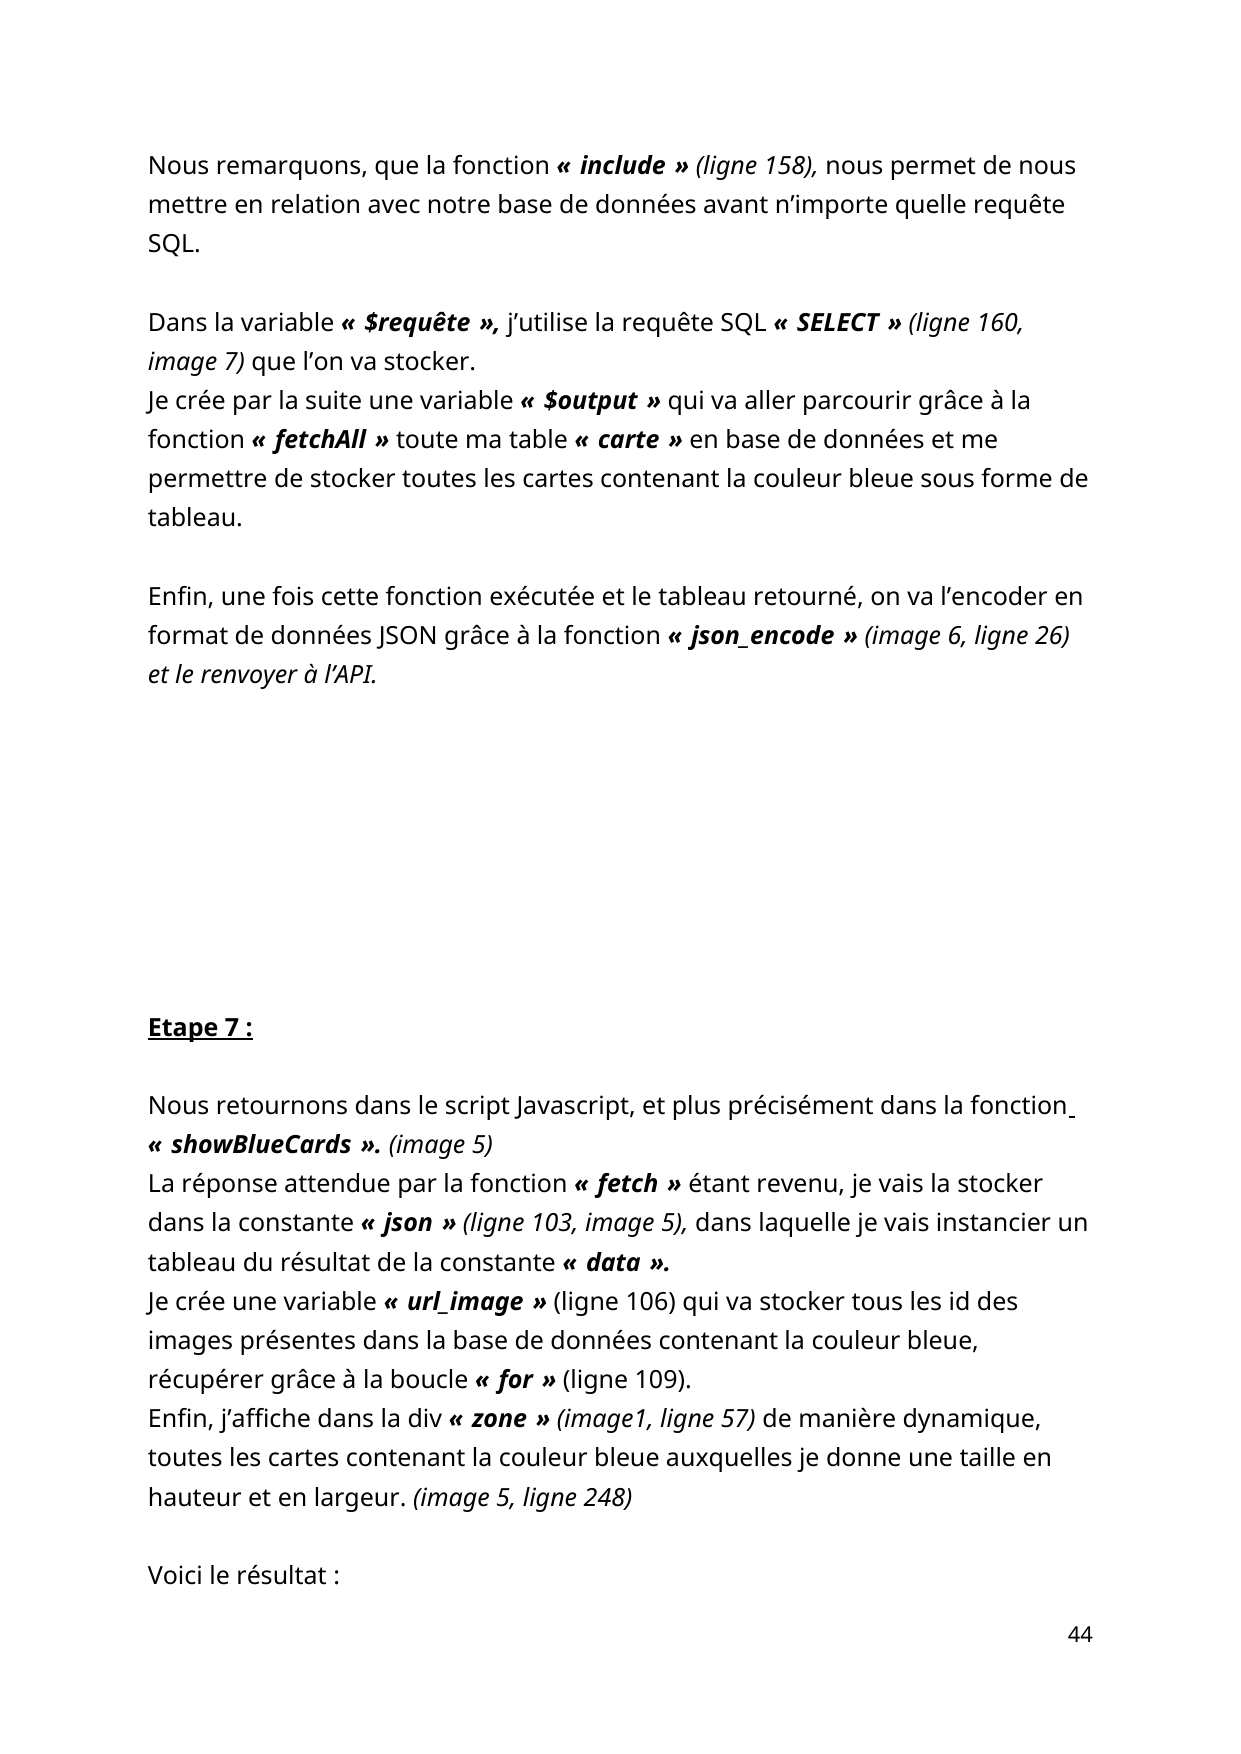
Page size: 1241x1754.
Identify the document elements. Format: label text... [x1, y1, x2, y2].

text Nous remarquons, que la fonction « include » (ligne 158), nous permet de nous mettre en relation avec notre base de données avant n’importe quelle requête SQL. [148, 148, 1093, 260]
text Enfin, j’affiche dans la div « zone » (image1, ligne 57) de manière dynamique, toutes les cartes contenant la couleur bleue auxquelles je donne une taille en hauteur et en largeur. (image 5, ligne 248) [148, 1401, 1093, 1513]
text Voici le résultat : [148, 1558, 1093, 1592]
text La réponse attendue par la fonction « fetch » étant revenu, je vais la stocker dans la constante « json » (ligne 103, image 5), dans laquelle je vais instancier un tableau du résultat de la constante « data ». [148, 1166, 1093, 1278]
text Je crée une variable « url_image » (ligne 106) qui va stocker tous les id des images présentes dans la base de données contenant la couleur bleue, récupérer grâce à la boucle « for » (ligne 109). [148, 1283, 1093, 1396]
text Dans la variable « $requête », j’utilise la requête SQL « SELECT » (ligne 160, image 7) que l’on va stocker. [148, 304, 1093, 377]
text Enfin, une fois cette fonction exécutée et le tableau retourné, on va l’encoder en format de données JSON grâce à la fonction « json_encode » (image 6, ligne 26) et le renvoyer à l’API. [148, 578, 1093, 691]
text Etape 7 : [148, 1009, 1093, 1043]
text Je crée par la suite une variable « $output » qui va aller parcourir grâce à la fonction « fetchAll » toute ma table « carte » en base de données et me permettre de stocker toutes les cartes contenant la couleur bleue sous forme de tableau. [148, 383, 1093, 534]
text Nous retournons dans le script Javascript, et plus précisément dans la fonction « showBlueCards ». (image 5) [148, 1088, 1093, 1161]
